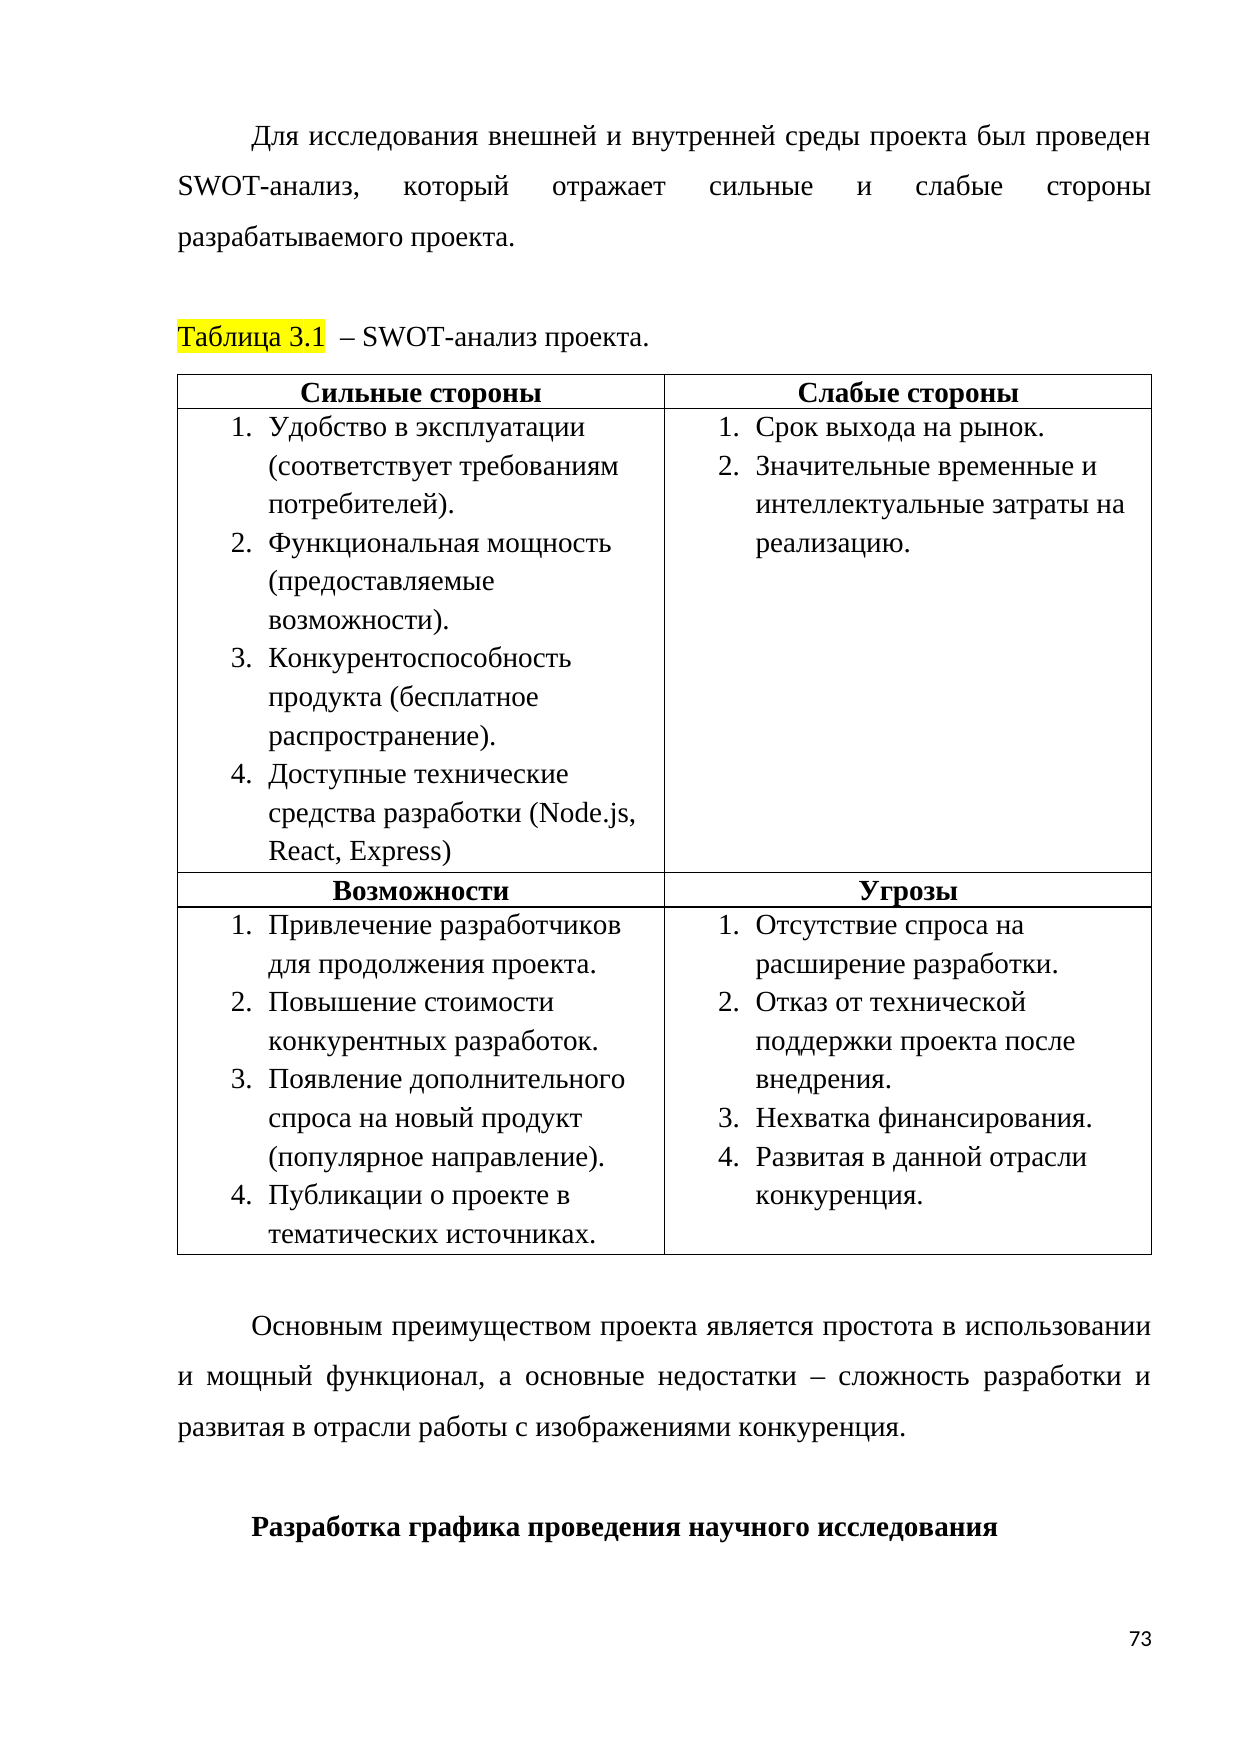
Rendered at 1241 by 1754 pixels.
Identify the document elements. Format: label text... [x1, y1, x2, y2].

table_cell Удобство в эксплуатации (соответствует требованиям потребителей). Функциональная мощность (предоставляемые возможности). Конкурентоспособность продукта (бесплатное распространение). Доступные технические средства разработки (Node.js, React, Express) [178, 409, 664, 872]
table_cell Возможности [178, 873, 664, 906]
table_header Сильные стороны [178, 375, 664, 408]
text Основным преимуществом проекта является простота в использовании и мощный функционал, а основные недостатки – сложность разработки и развитая в отрасли работы с изображениями конкуренция. [177, 1308, 1152, 1442]
text Для исследования внешней и внутренней среды проекта был проведен SWOT-анализ, который отражает сильные и слабые стороны разрабатываемого проекта. [177, 118, 1152, 252]
text Разработка графика проведения научного исследования [177, 1509, 1152, 1543]
table_cell Угрозы [665, 873, 1151, 906]
table_cell Привлечение разработчиков для продолжения проекта. Повышение стоимости конкурентных разработок. Появление дополнительного спроса на новый продукт (популярное направление). Публикации о проекте в тематических источниках. [178, 908, 664, 1254]
table_cell Срок выхода на рынок. Значительные временные и интеллектуальные затраты на реализацию. [665, 409, 1151, 872]
table_cell Отсутствие спроса на расширение разработки. Отказ от технической поддержки проекта после внедрения. Нехватка финансирования. Развитая в данной отрасли конкуренция. [665, 908, 1151, 1254]
table_header Слабые стороны [665, 375, 1151, 408]
